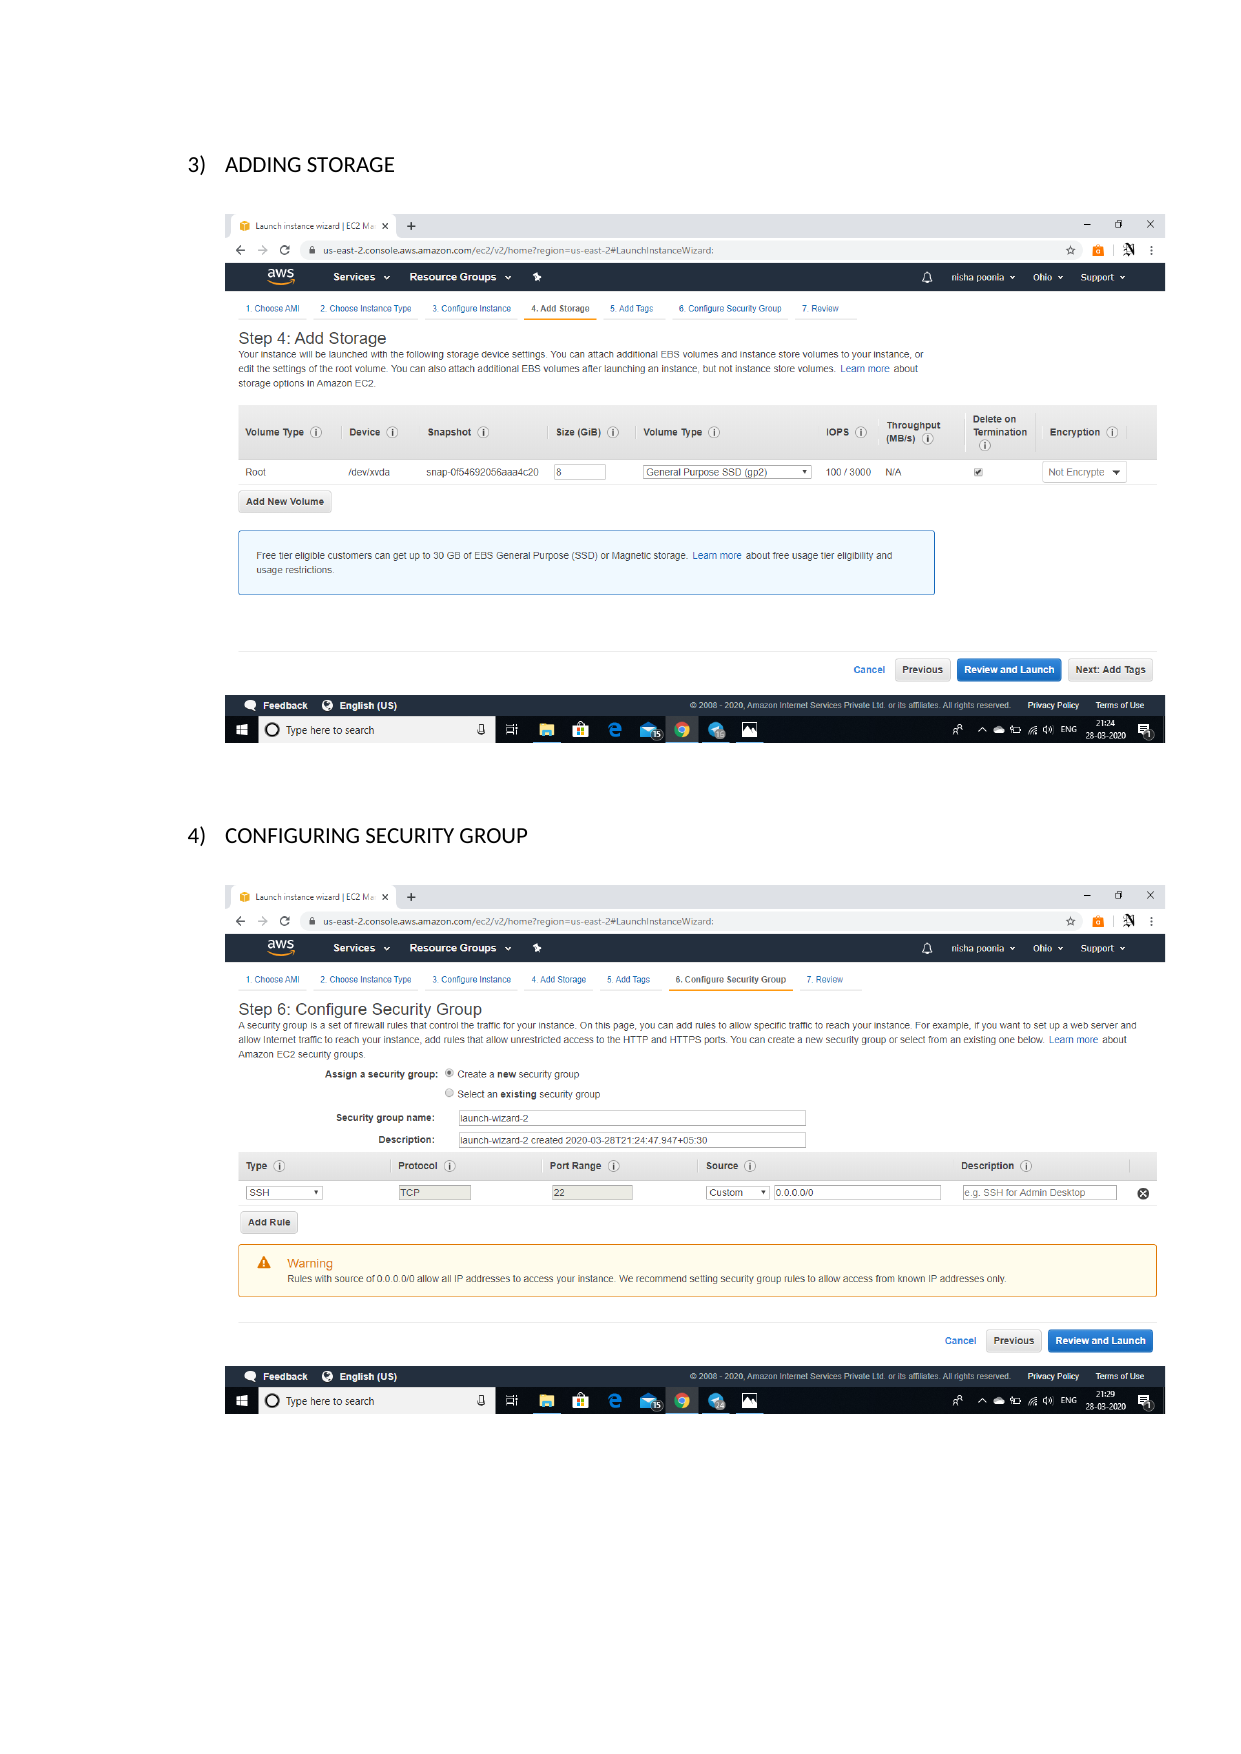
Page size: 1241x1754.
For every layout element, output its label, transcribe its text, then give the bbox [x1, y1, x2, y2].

picture [225, 885, 1166, 1414]
list ADDING STORAGE [187, 150, 1090, 178]
list CONFIGURING SECURITY GROUP [187, 821, 1090, 849]
picture [225, 214, 1166, 743]
